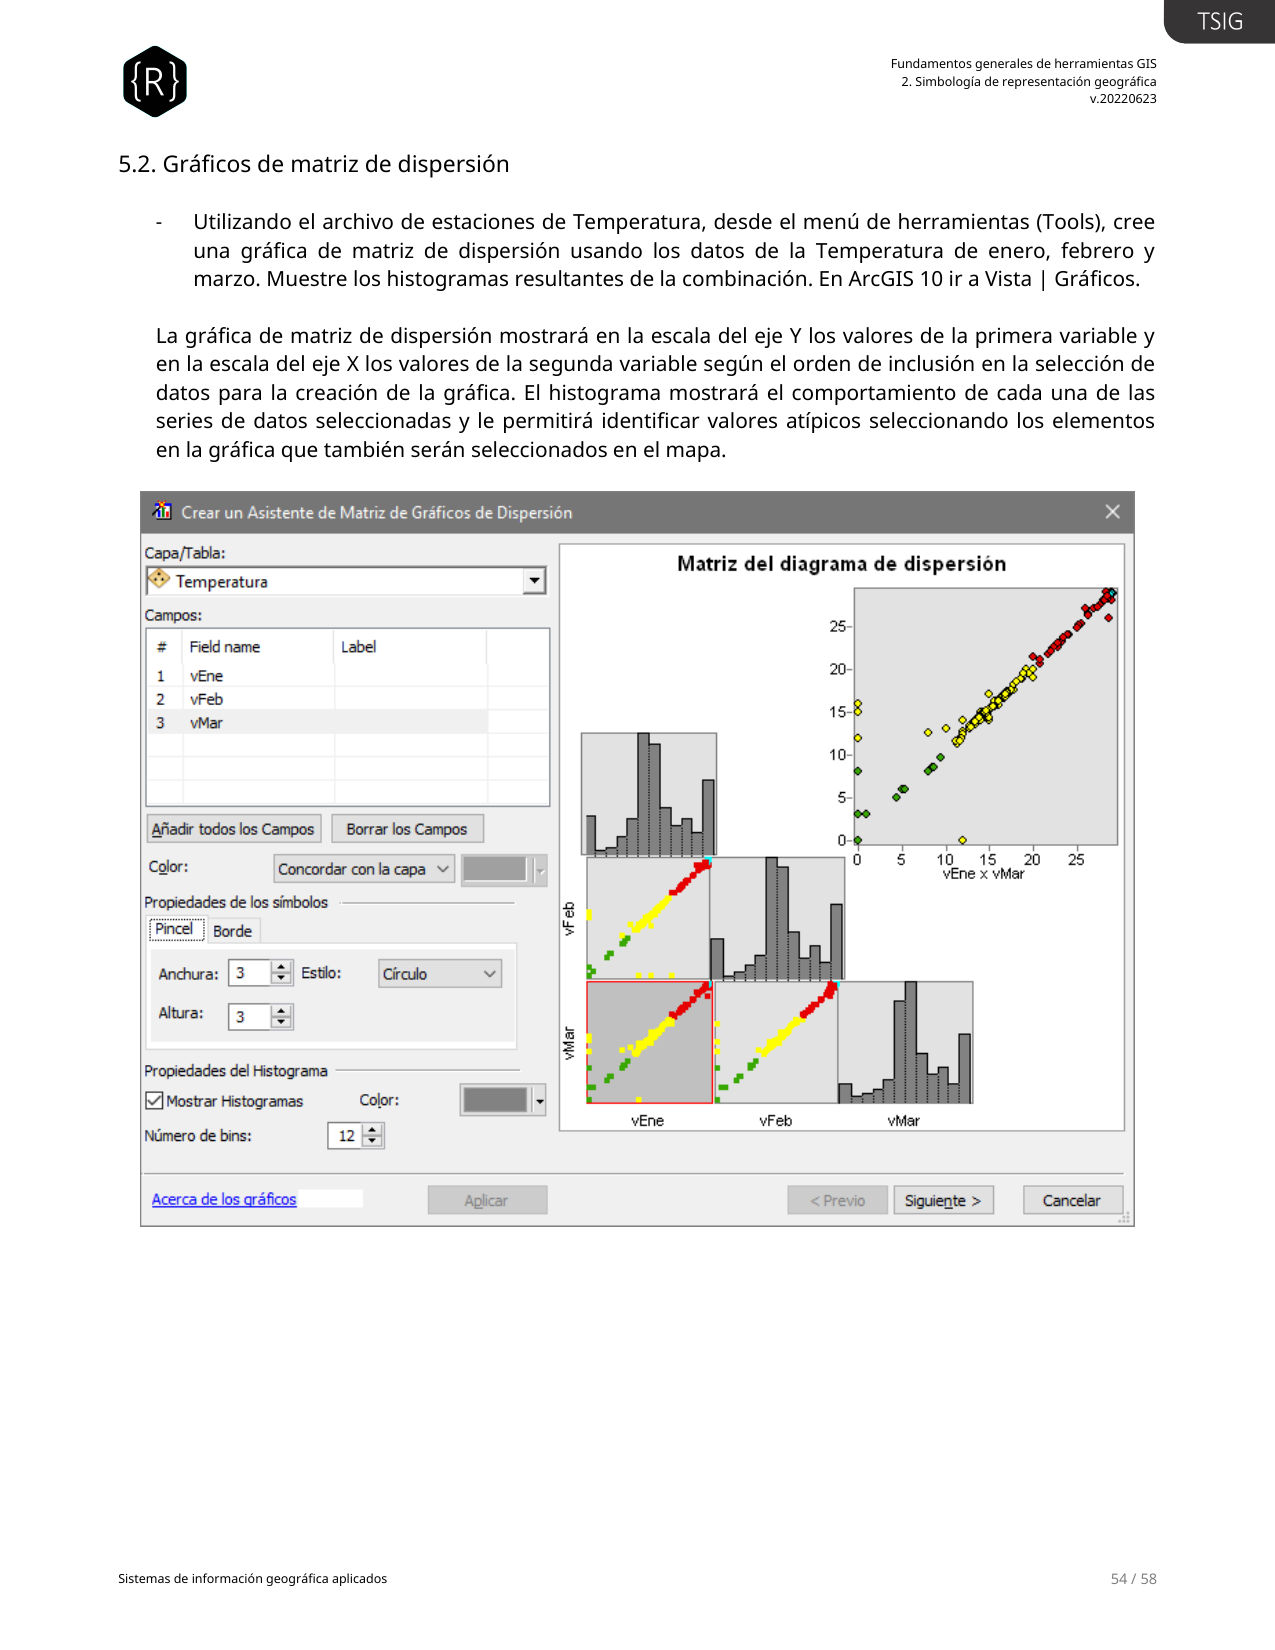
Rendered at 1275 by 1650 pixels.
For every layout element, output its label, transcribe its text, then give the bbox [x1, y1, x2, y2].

subtitle 5.2. Gráficos de matriz de dispersión [118, 148, 1157, 179]
picture [140, 491, 1135, 1227]
picture [1163, 0, 1275, 44]
list Utilizando el archivo de estaciones de Temperatura, desde el menú de herramientas (Tools), cree una gráfica de matriz de dispersión usando los datos de la Temperatura de enero, febrero y marzo. Muestre los histogramas resultantes de la combinación. En ArcGIS 10 ir a Vista | Gráficos. [156, 207, 1157, 293]
picture [118, 44, 192, 119]
text La gráfica de matriz de dispersión mostrará en la escala del eje Y los valores de la primera variable y en la escala del eje X los valores de la segunda variable según el orden de inclusión en la selección de datos para la creación de la gráfica. El histograma mostrará el comportamiento de cada una de las series de datos seleccionadas y le permitirá identificar valores atípicos seleccionando los elementos en la gráfica que también serán seleccionados en el mapa. [156, 321, 1157, 463]
